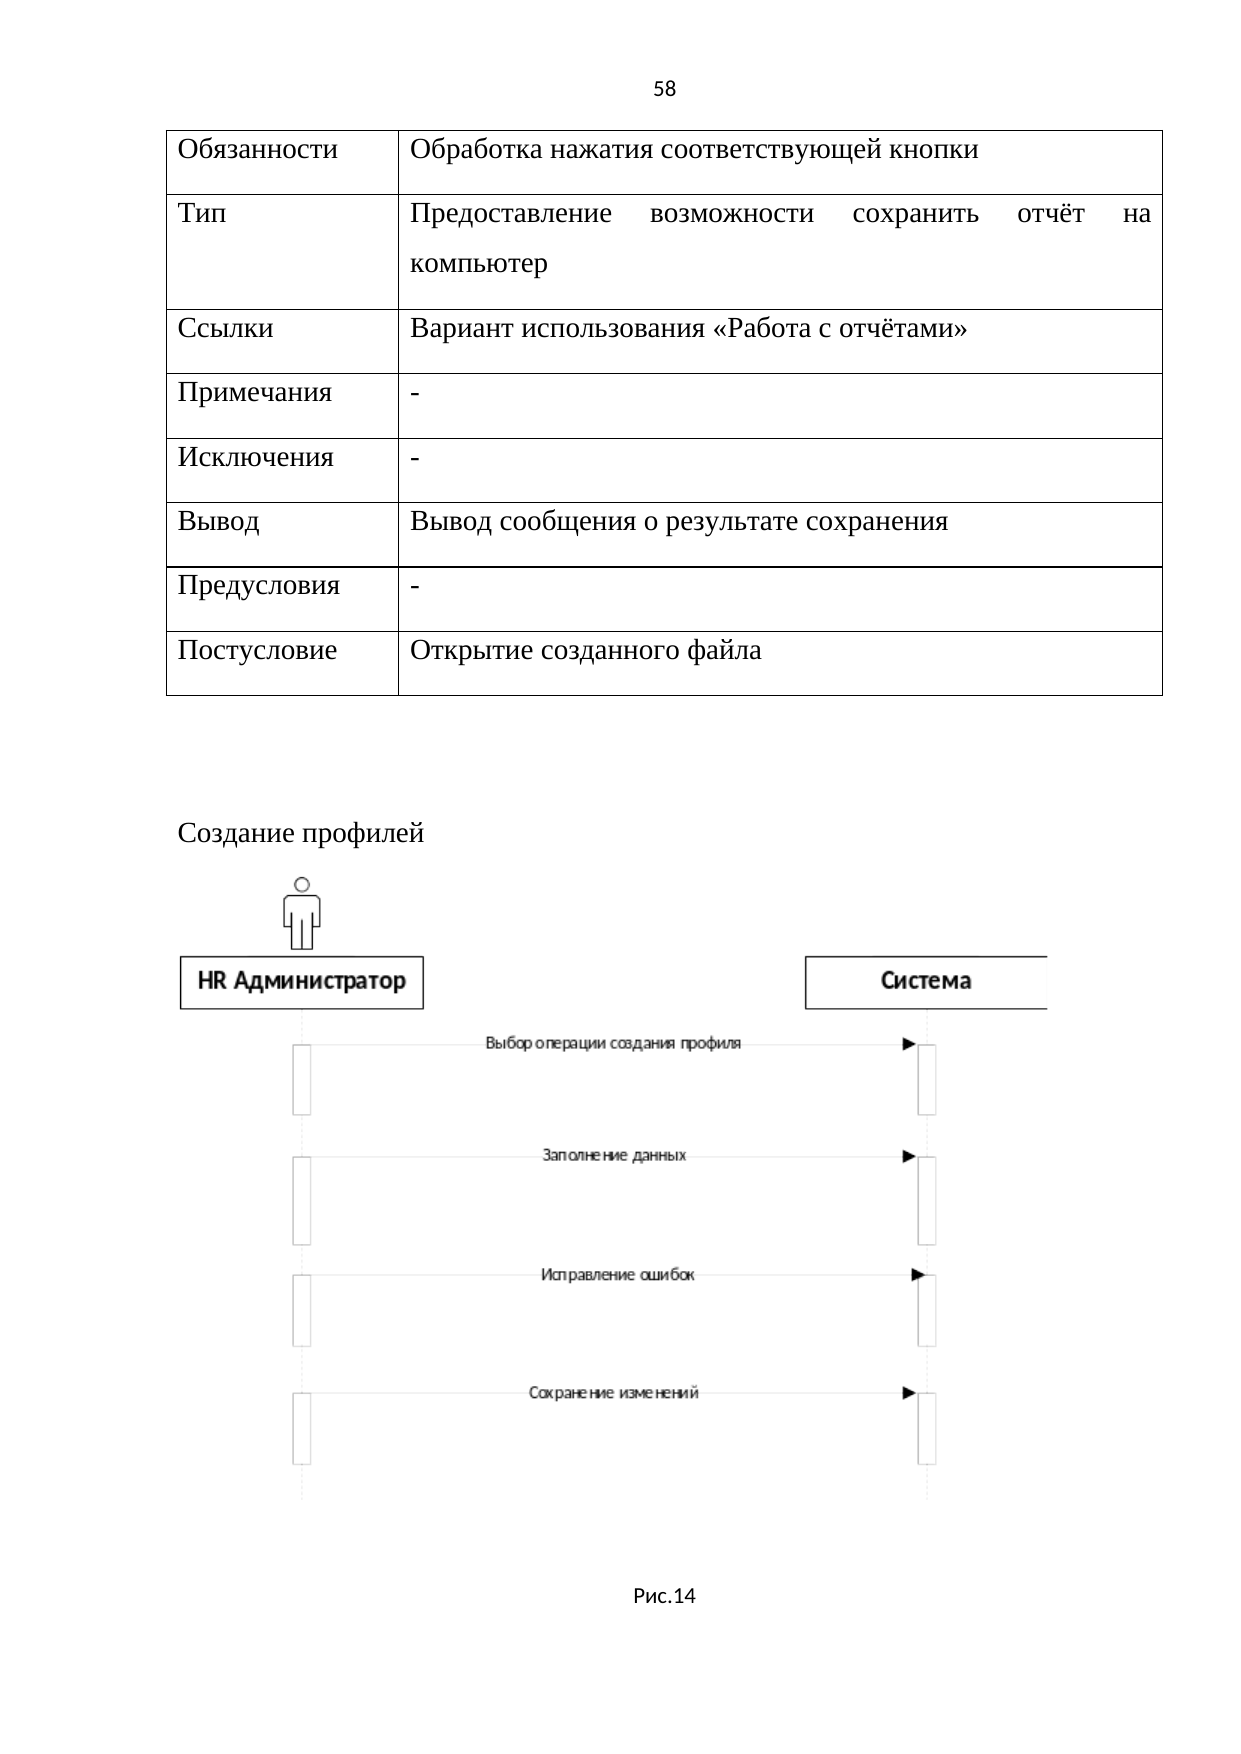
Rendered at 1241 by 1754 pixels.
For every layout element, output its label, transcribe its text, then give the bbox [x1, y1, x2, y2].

text Рис.14 [177, 1581, 1152, 1609]
table_cell Вывод сообщения о результате сохранения [399, 503, 1162, 566]
table_cell - [399, 374, 1162, 438]
table_cell Исключения [167, 439, 398, 502]
table_cell Тип [167, 195, 398, 309]
table_cell Предусловия [167, 568, 398, 631]
text Создание профилей [177, 815, 1152, 848]
table_cell Предоставление возможности сохранить отчёт на компьютер [399, 195, 1162, 309]
table_cell Вариант использования «Работа с отчётами» [399, 310, 1162, 373]
table_cell Обязанности [167, 131, 398, 194]
table_cell Примечания [167, 374, 398, 438]
table_cell Открытие созданного файла [399, 632, 1162, 695]
table_cell Обработка нажатия соответствующей кнопки [399, 131, 1162, 194]
table_cell Постусловие [167, 632, 398, 695]
table_cell - [399, 439, 1162, 502]
table_cell Ссылки [167, 310, 398, 373]
table_cell - [399, 568, 1162, 631]
table_cell Вывод [167, 503, 398, 566]
